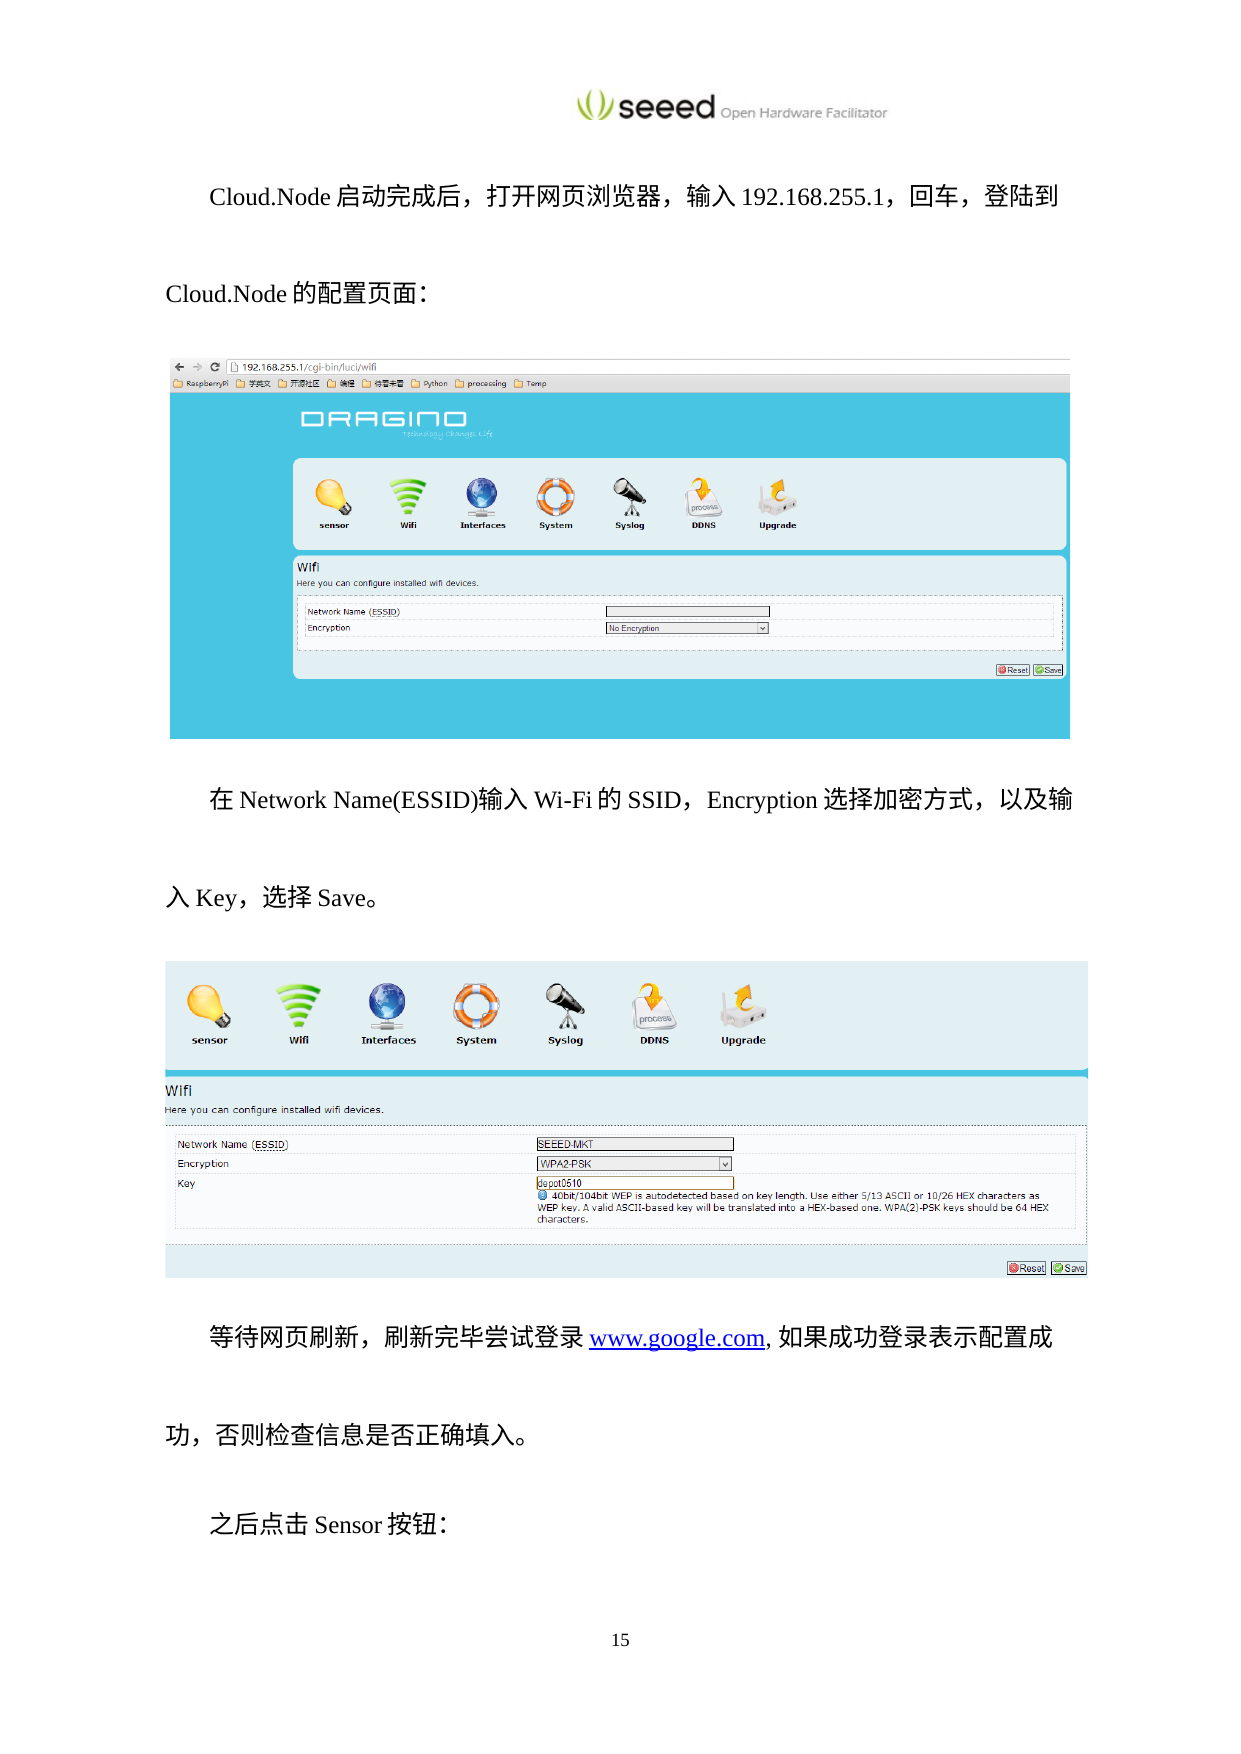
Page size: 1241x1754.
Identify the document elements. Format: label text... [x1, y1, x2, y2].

text 之后点击Sensor按钮： [165, 1490, 1075, 1555]
picture [165, 961, 1089, 1278]
picture [170, 358, 1071, 739]
text 等待网页刷新，刷新完毕尝试登录www.google.com, 如果成功登录表示配置成功，否则检查信息是否正确填入。 [165, 1303, 1075, 1466]
picture [569, 88, 891, 120]
text 在Network Name(ESSID)输入Wi-Fi的SSID，Encryption选择加密方式，以及输入Key，选择Save。 [165, 765, 1075, 928]
text Cloud.Node启动完成后，打开网页浏览器，输入192.168.255.1，回车，登陆到Cloud.Node的配置页面： [165, 162, 1075, 324]
